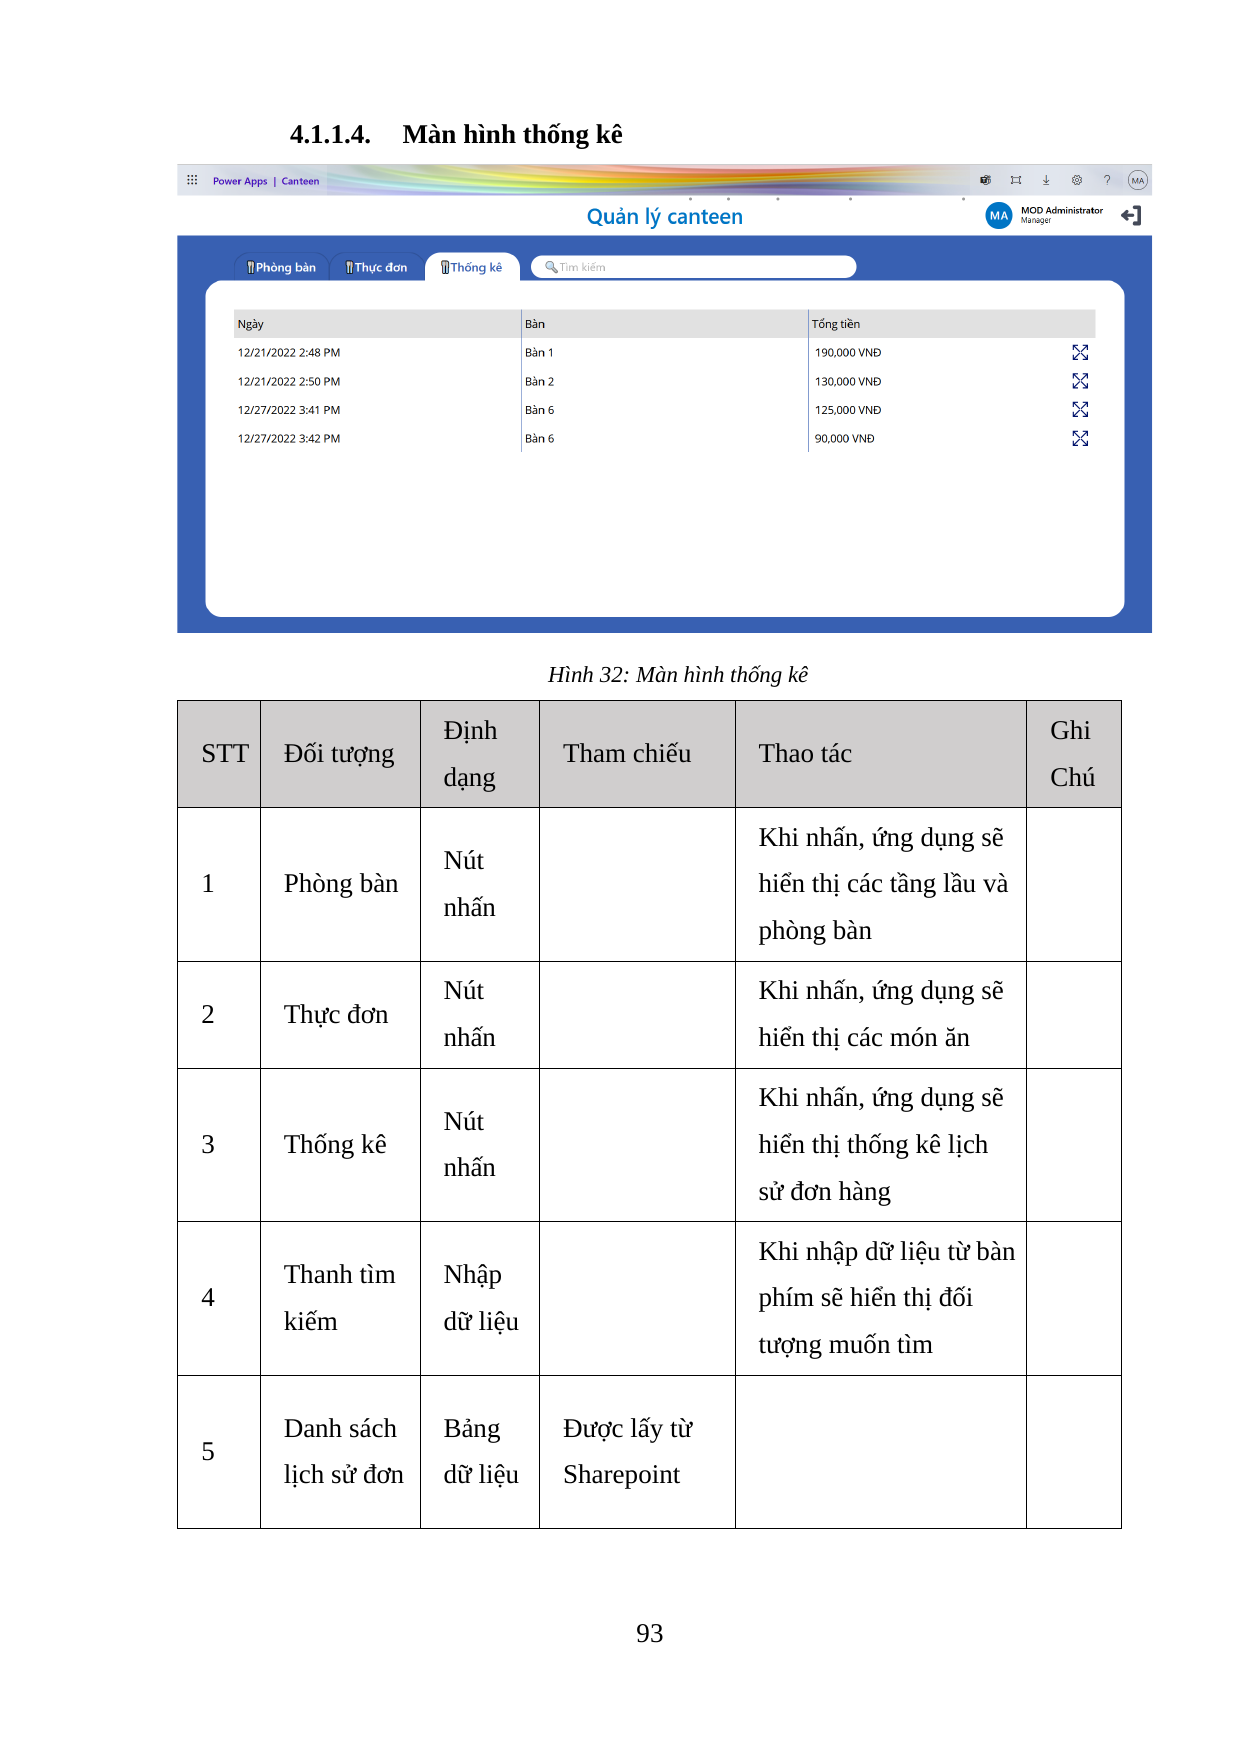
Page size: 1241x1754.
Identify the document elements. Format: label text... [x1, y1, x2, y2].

table_cell [1027, 1376, 1121, 1528]
table_cell Phòng bàn [261, 808, 420, 961]
table_cell [540, 1069, 735, 1221]
table_header STT [178, 701, 260, 807]
table_cell [736, 1376, 1026, 1528]
table_cell Bảng dữ liệu [421, 1376, 539, 1528]
table_cell [1027, 962, 1121, 1068]
table_header Đối tượng [261, 701, 420, 807]
table_cell Nút nhấn [421, 808, 539, 961]
table_cell Khi nhấn, ứng dụng sẽ hiển thị các món ăn [736, 962, 1026, 1068]
table_cell 1 [178, 808, 260, 961]
table_cell Thực đơn [261, 962, 420, 1068]
table_header Ghi Chú [1027, 701, 1121, 807]
table_cell 4 [178, 1222, 260, 1375]
table_cell [540, 962, 735, 1068]
table_header Định dạng [421, 701, 539, 807]
subtitle Màn hình thống kê [290, 118, 1122, 149]
table_cell [540, 808, 735, 961]
table_cell Nút nhấn [421, 1069, 539, 1221]
table_cell 2 [178, 962, 260, 1068]
table_cell Thanh tìm kiếm [261, 1222, 420, 1375]
table_cell Danh sách lịch sử đơn [261, 1376, 420, 1528]
table_cell [1027, 808, 1121, 961]
table_cell 3 [178, 1069, 260, 1221]
table_cell Thống kê [261, 1069, 420, 1221]
table_cell [1027, 1222, 1121, 1375]
table_header Tham chiếu [540, 701, 735, 807]
table_cell Nút nhấn [421, 962, 539, 1068]
table_cell Khi nhấn, ứng dụng sẽ hiển thị các tầng lầu và phòng bàn [736, 808, 1026, 961]
table_cell Khi nhập dữ liệu từ bàn phím sẽ hiển thị đối tượng muốn tìm [736, 1222, 1026, 1375]
table_cell 5 [178, 1376, 260, 1528]
table_cell Được lấy từ Sharepoint [540, 1376, 735, 1528]
table_cell Khi nhấn, ứng dụng sẽ hiển thị thống kê lịch sử đơn hàng [736, 1069, 1026, 1221]
table_cell [540, 1222, 735, 1375]
picture [177, 164, 1153, 633]
table_cell [1027, 1069, 1121, 1221]
table_cell Nhập dữ liệu [421, 1222, 539, 1375]
table_header Thao tác [736, 701, 1026, 807]
